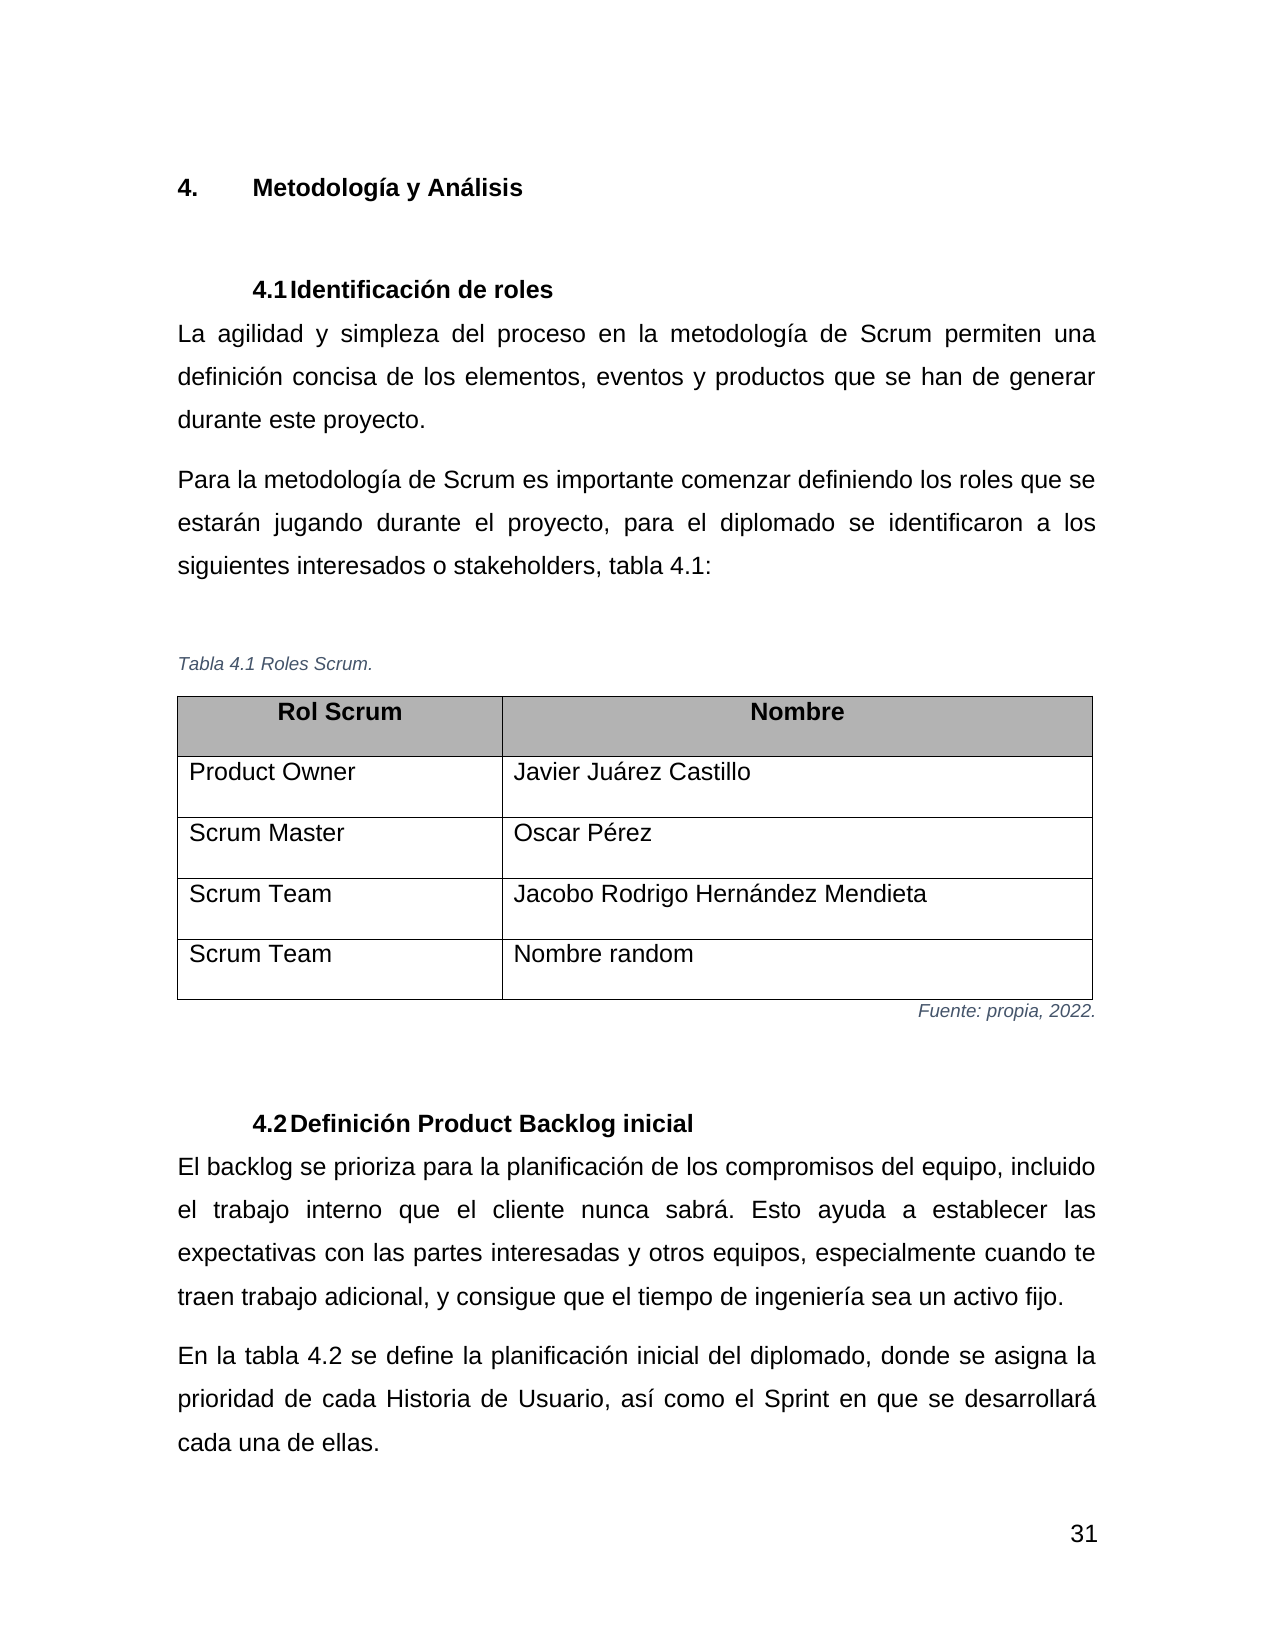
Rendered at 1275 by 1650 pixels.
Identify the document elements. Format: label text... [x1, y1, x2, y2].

subtitle Metodología y Análisis [177, 173, 1098, 201]
text Para la metodología de Scrum es importante comenzar definiendo los roles que se estarán jugando durante el proyecto, para el diplomado se identificaron a los siguientes interesados o stakeholders, tabla 4.1: [177, 465, 1098, 580]
table_header Rol Scrum [178, 697, 502, 756]
table_cell Javier Juárez Castillo [503, 757, 1092, 817]
table_cell Scrum Team [178, 879, 502, 938]
table_cell Scrum Team [178, 940, 502, 999]
text La agilidad y simpleza del proceso en la metodología de Scrum permiten una definición concisa de los elementos, eventos y productos que se han de generar durante este proyecto. [177, 319, 1098, 434]
table_cell Scrum Master [178, 818, 502, 878]
list Definición Product Backlog inicial [252, 1109, 1098, 1138]
text Fuente: propia, 2022. [177, 1000, 1098, 1022]
list Identificación de roles [252, 276, 1098, 304]
text En la tabla 4.2 se define la planificación inicial del diplomado, donde se asigna la prioridad de cada Historia de Usuario, así como el Sprint en que se desarrollará cada una de ellas. [177, 1341, 1098, 1456]
table_cell Product Owner [178, 757, 502, 817]
text El backlog se prioriza para la planificación de los compromisos del equipo, incluido el trabajo interno que el cliente nunca sabrá. Esto ayuda a establecer las expectativas con las partes interesadas y otros equipos, especialmente cuando te traen trabajo adicional, y consigue que el tiempo de ingeniería sea un activo fijo. [177, 1152, 1098, 1310]
table_cell Jacobo Rodrigo Hernández Mendieta [503, 879, 1092, 938]
table_cell Nombre random [503, 940, 1092, 999]
table_header Nombre [503, 697, 1092, 756]
table_cell Oscar Pérez [503, 818, 1092, 878]
